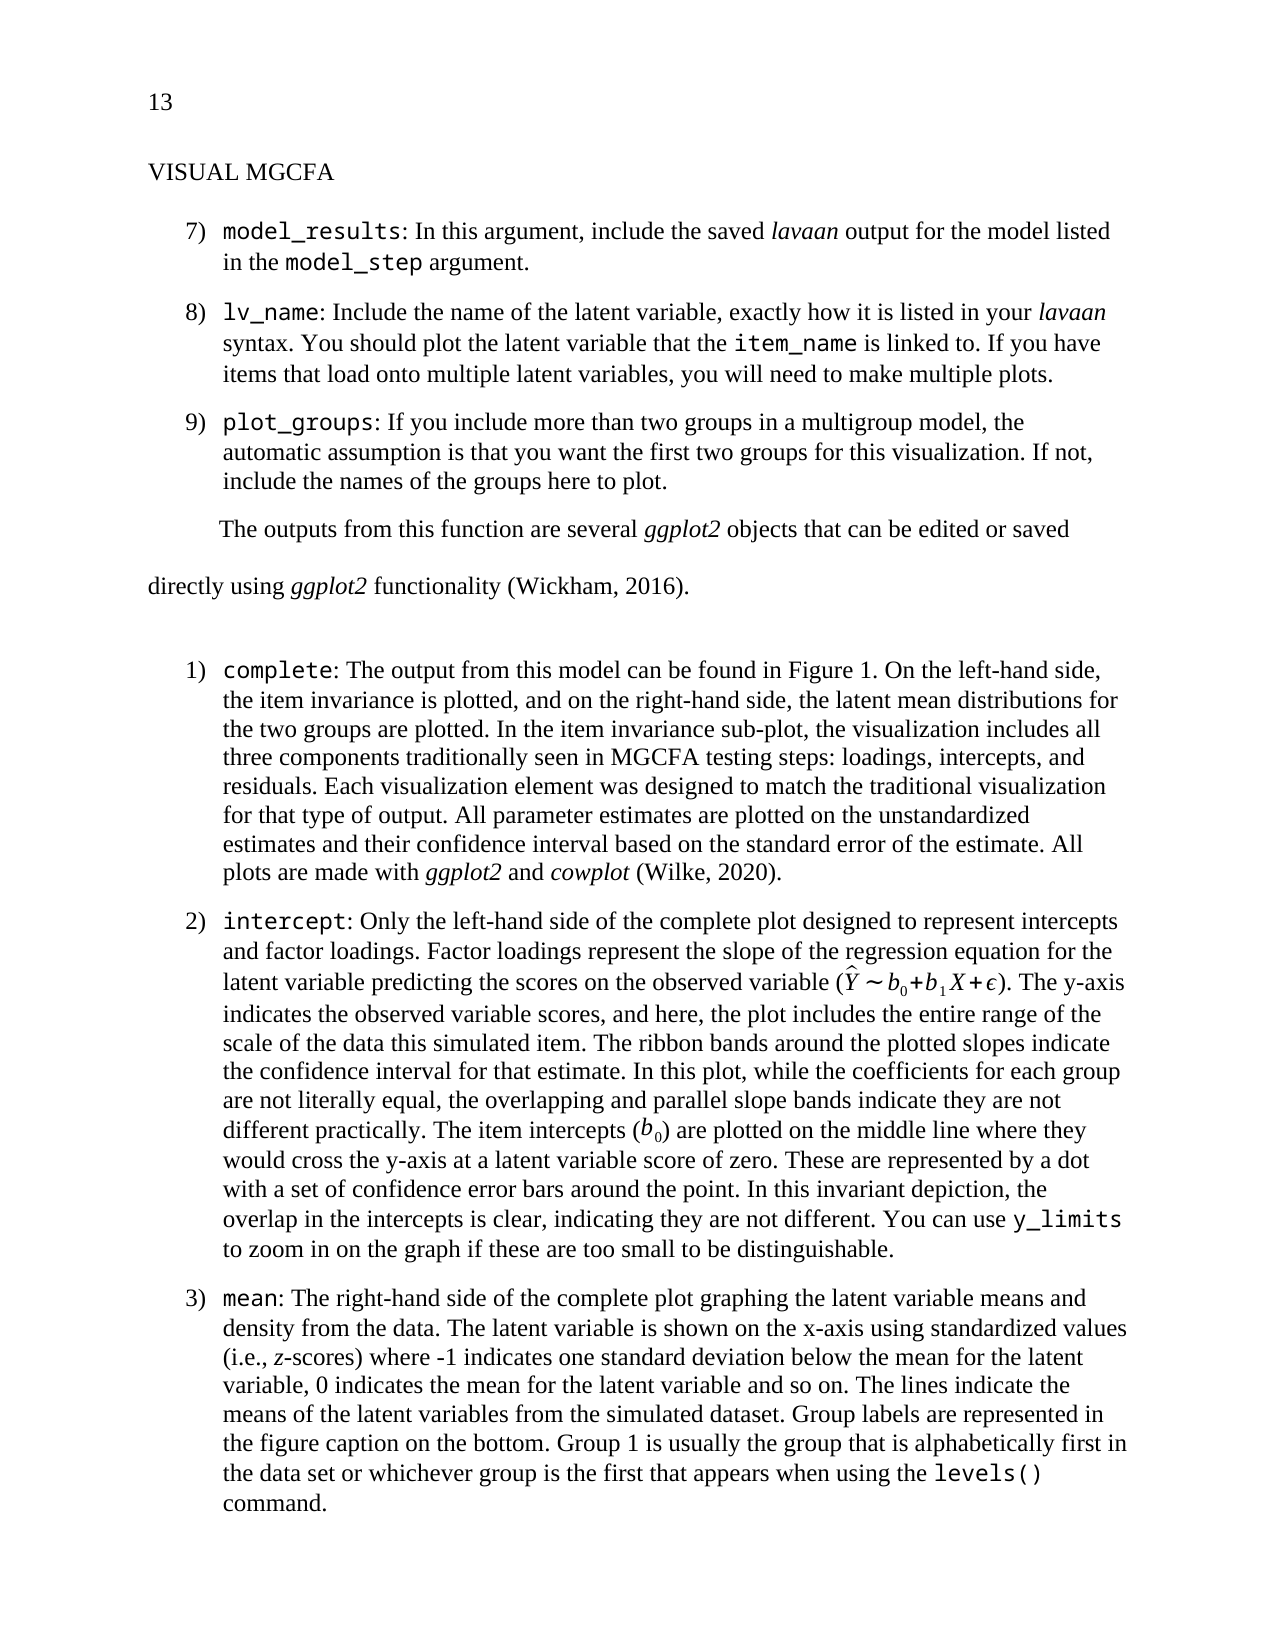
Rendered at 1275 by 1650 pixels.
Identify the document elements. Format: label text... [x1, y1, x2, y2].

list model_results: In this argument, include the saved lavaan output for the model listed in the model_step argument. [185, 215, 1127, 277]
list intercept: Only the left-hand side of the complete plot designed to represent intercepts and factor loadings. Factor loadings represent the slope of the regression equation for the latent variable predicting the scores on the observed variable (). The y-axis indicates the observed variable scores, and here, the plot includes the entire range of the scale of the data this simulated item. The ribbon bands around the plotted slopes indicate the confidence interval for that estimate. In this plot, while the coefficients for each group are not literally equal, the overlapping and parallel slope bands indicate they are not different practically. The item intercepts () are plotted on the middle line where they would cross the y-axis at a latent variable score of zero. These are represented by a dot with a set of confidence error bars around the point. In this invariant depiction, the overlap in the intercepts is clear, indicating they are not different. You can use y_limits to zoom in on the graph if these are too small to be distinguishable. [185, 905, 1127, 1263]
list plot_groups: If you include more than two groups in a multigroup model, the automatic assumption is that you want the first two groups for this visualization. If not, include the names of the groups here to plot. [185, 406, 1127, 495]
list lv_name: Include the name of the latent variable, exactly how it is listed in your lavaan syntax. You should plot the latent variable that the item_name is linked to. If you have items that load onto multiple latent variables, you will need to make multiple plots. [185, 296, 1127, 387]
text The outputs from this function are several ggplot2 objects that can be edited or saved directly using ggplot2 functionality (Wickham, 2016). [148, 514, 1127, 600]
list mean: The right-hand side of the complete plot graphing the latent variable means and density from the data. The latent variable is shown on the x-axis using standardized values (i.e., z-scores) where -1 indicates one standard deviation below the mean for the latent variable, 0 indicates the mean for the latent variable and so on. The lines indicate the means of the latent variables from the simulated dataset. Group labels are represented in the figure caption on the bottom. Group 1 is usually the group that is alphabetically first in the data set or whichever group is the first that appears when using the levels() command. [185, 1282, 1127, 1517]
list complete: The output from this model can be found in Figure 1. On the left-hand side, the item invariance is plotted, and on the right-hand side, the latent mean distributions for the two groups are plotted. In the item invariance sub-plot, the visualization includes all three components traditionally seen in MGCFA testing steps: loadings, intercepts, and residuals. Each visualization element was designed to match the traditional visualization for that type of output. All parameter estimates are plotted on the unstandardized estimates and their confidence interval based on the standard error of the estimate. All plots are made with ggplot2 and cowplot (Wilke, 2020). [185, 654, 1127, 886]
